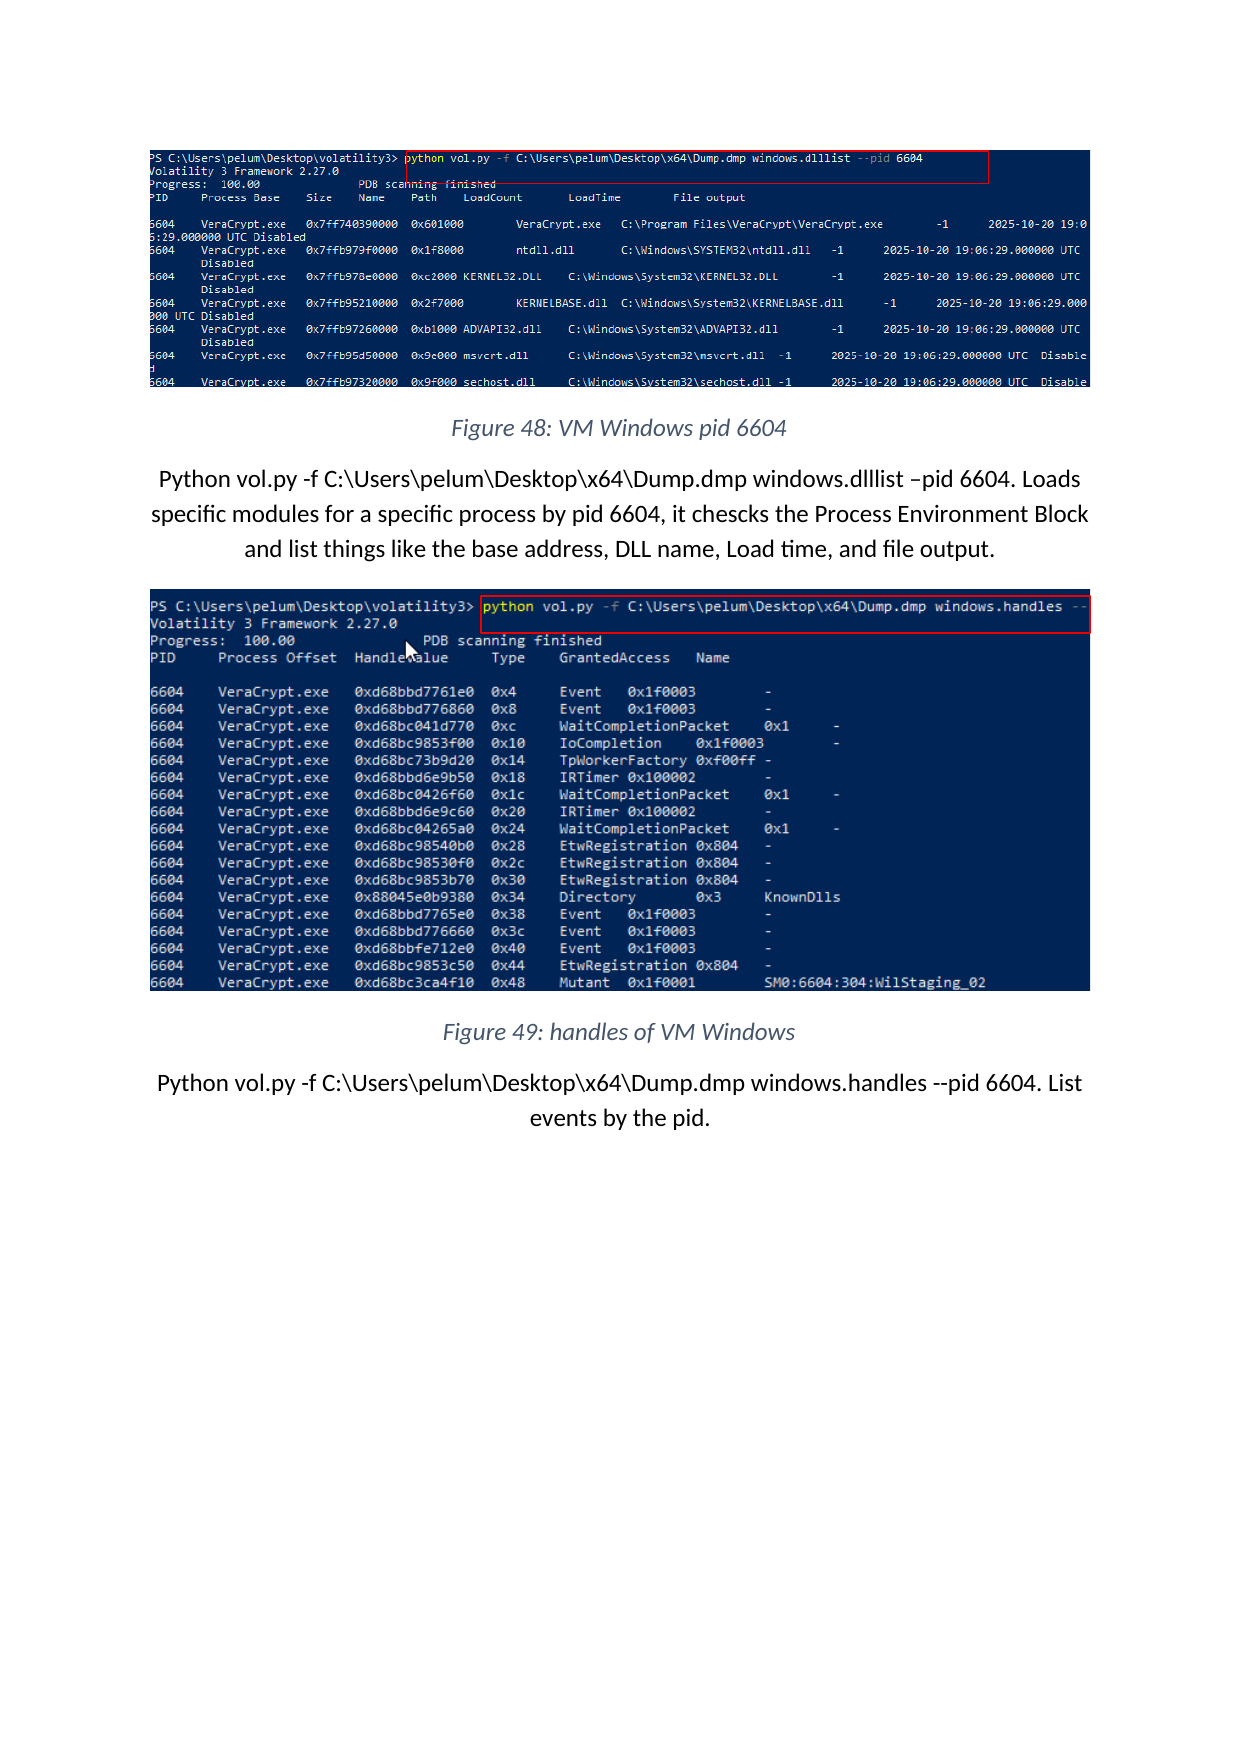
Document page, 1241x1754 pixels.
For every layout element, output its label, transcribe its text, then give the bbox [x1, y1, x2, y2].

picture [150, 150, 1091, 387]
text Figure 49: handles of VM Windows [150, 1016, 1090, 1046]
text Figure 48: VM Windows pid 6604 [150, 412, 1090, 442]
text Python vol.py -f C:\Users\pelum\Desktop\x64\Dump.dmp windows.handles --pid 6604. List events by the pid. [150, 1067, 1090, 1133]
picture [482, 597, 1089, 632]
picture [407, 152, 988, 183]
picture [150, 589, 1091, 991]
text Python vol.py -f C:\Users\pelum\Desktop\x64\Dump.dmp windows.dlllist –pid 6604. Loads specific modules for a specific process by pid 6604, it chescks the Process Environment Block and list things like the base address, DLL name, Load time, and file output. [150, 463, 1090, 564]
